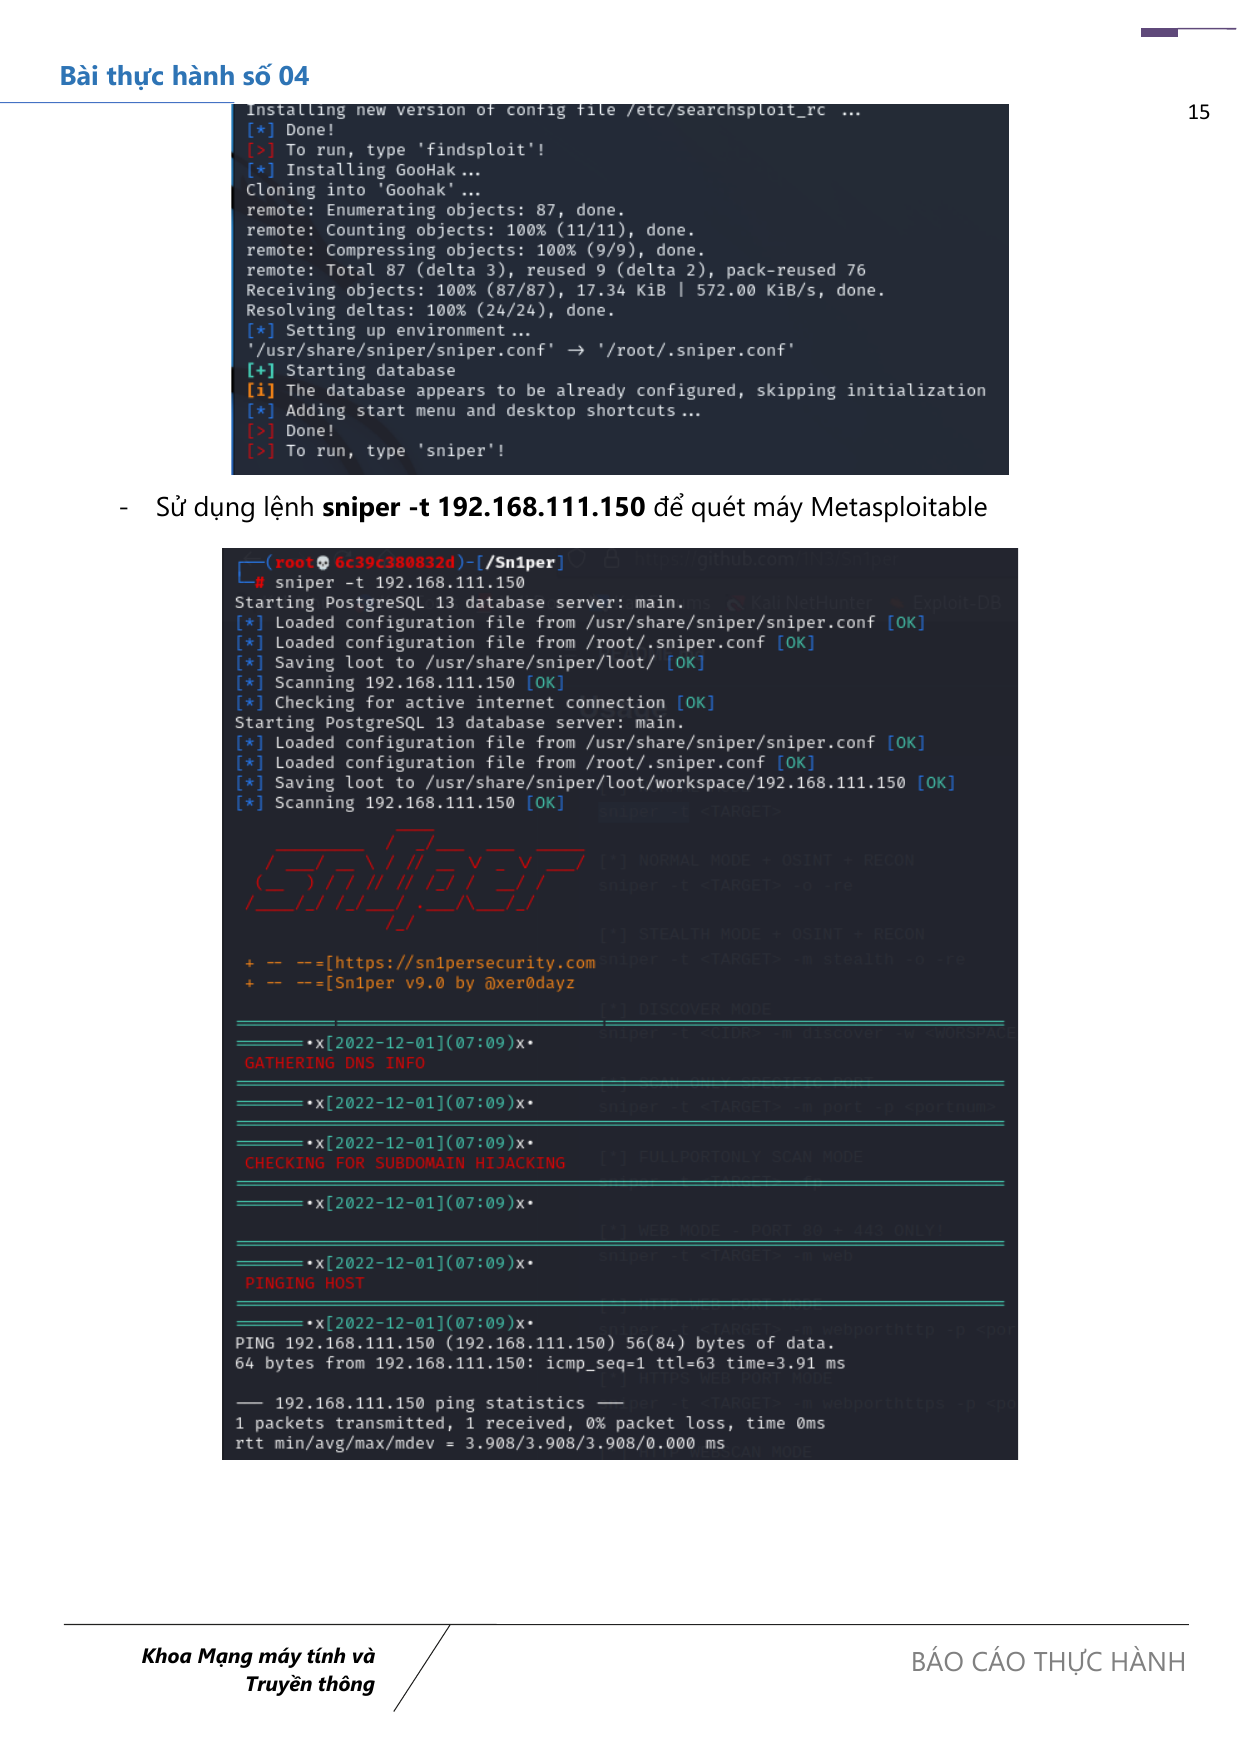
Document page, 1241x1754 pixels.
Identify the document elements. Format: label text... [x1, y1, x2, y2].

list Sử dụng lệnh sniper -t 192.168.111.150 để quét máy Metasploitable [118, 487, 1122, 523]
picture [231, 104, 1009, 475]
picture [222, 548, 1019, 1460]
